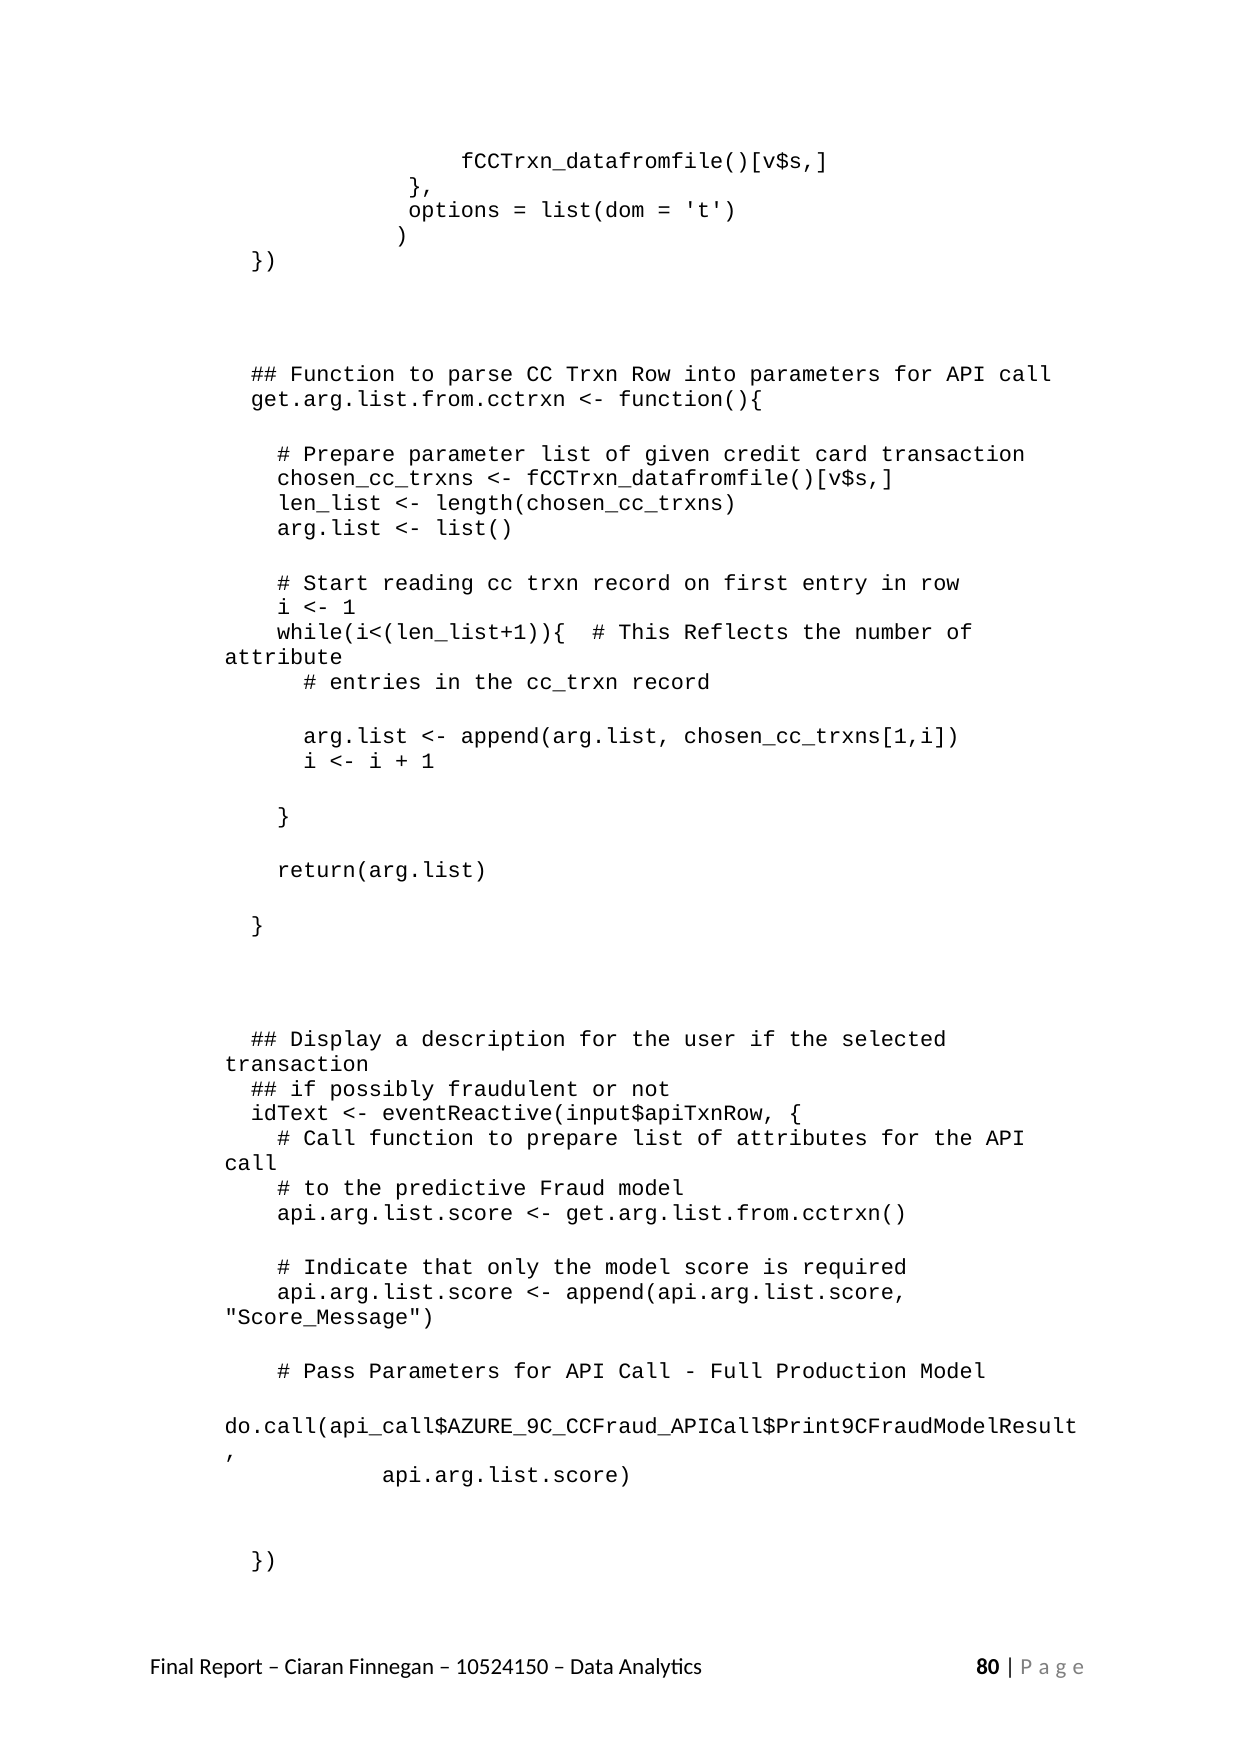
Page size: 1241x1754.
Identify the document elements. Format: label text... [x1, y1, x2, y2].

text }) [224, 249, 1090, 274]
text api.arg.list.score <- get.arg.list.from.cctrxn() [224, 1202, 1090, 1226]
text i <- 1 [224, 596, 1090, 621]
text # Call function to prepare list of attributes for the API call [224, 1127, 1090, 1177]
text ## Function to parse CC Trxn Row into parameters for API call [224, 363, 1090, 388]
text ## if possibly fraudulent or not [224, 1078, 1090, 1102]
text # Indicate that only the model score is required [224, 1256, 1090, 1281]
text # Pass Parameters for API Call - Full Production Model [224, 1360, 1090, 1385]
text chosen_cc_trxns <- fCCTrxn_datafromfile()[v$s,] [224, 467, 1090, 492]
text i <- i + 1 [224, 750, 1090, 775]
text ## Display a description for the user if the selected transaction [224, 1028, 1090, 1078]
text # to the predictive Fraud model [224, 1177, 1090, 1202]
text } [224, 805, 1090, 829]
text api.arg.list.score <- append(api.arg.list.score, "Score_Message") [224, 1281, 1090, 1331]
text # entries in the cc_trxn record [224, 671, 1090, 696]
text ) [224, 224, 1090, 249]
text api.arg.list.score) [224, 1464, 1090, 1489]
text }) [224, 1549, 1090, 1574]
text idText <- eventReactive(input$apiTxnRow, { [224, 1102, 1090, 1127]
text arg.list <- append(arg.list, chosen_cc_trxns[1,i]) [224, 725, 1090, 750]
text }, [224, 175, 1090, 199]
text do.call(api_call$AZURE_9C_CCFraud_APICall$Print9CFraudModelResult, [224, 1385, 1090, 1464]
text options = list(dom = 't') [224, 199, 1090, 224]
text while(i<(len_list+1)){ # This Reflects the number of attribute [224, 621, 1090, 671]
text fCCTrxn_datafromfile()[v$s,] [224, 150, 1090, 175]
text return(arg.list) [224, 859, 1090, 884]
text } [224, 914, 1090, 939]
text # Start reading cc trxn record on first entry in row [224, 572, 1090, 596]
text arg.list <- list() [224, 517, 1090, 542]
text # Prepare parameter list of given credit card transaction [224, 443, 1090, 467]
text len_list <- length(chosen_cc_trxns) [224, 492, 1090, 517]
text get.arg.list.from.cctrxn <- function(){ [224, 388, 1090, 413]
